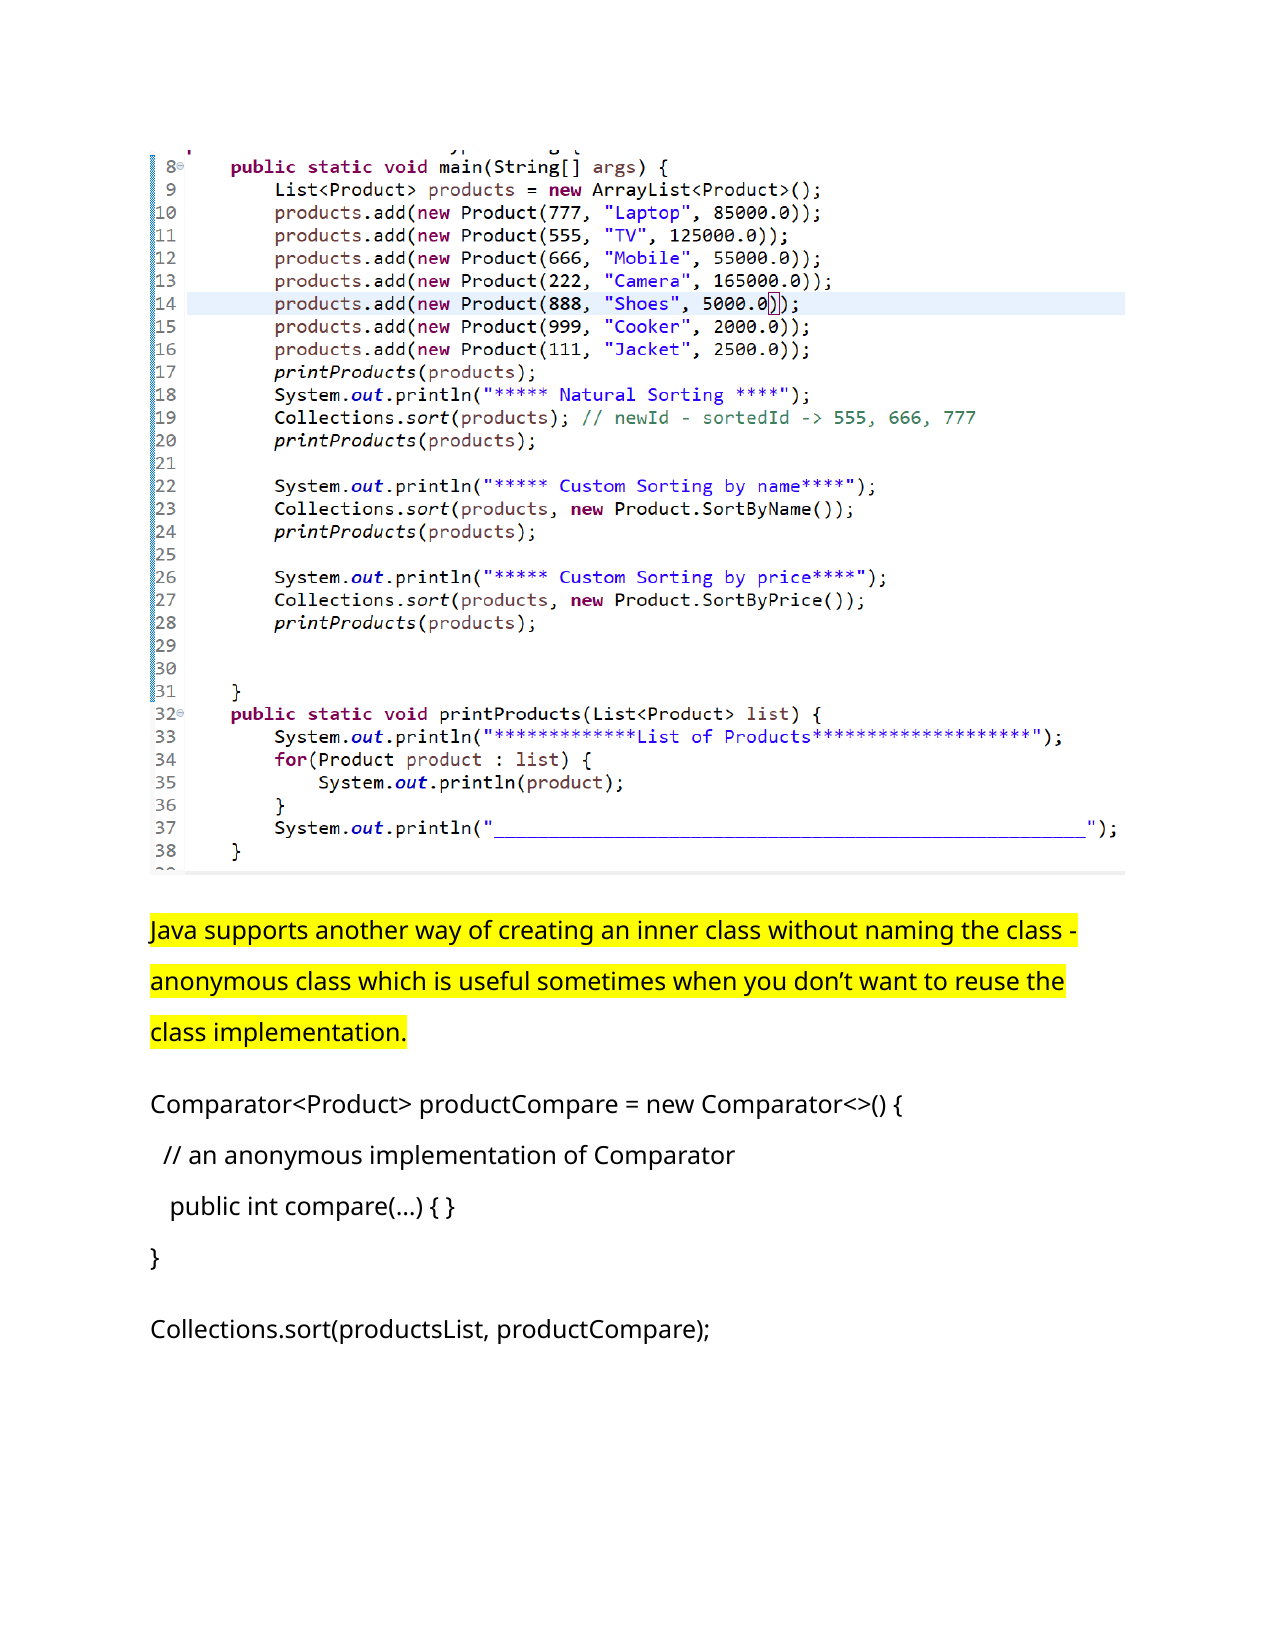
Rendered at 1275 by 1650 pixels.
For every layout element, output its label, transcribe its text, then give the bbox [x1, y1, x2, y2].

text Collections.sort(productsList, productCompare); [150, 1311, 1125, 1346]
text Comparator<Product> productCompare = new Comparator<>() { // an anonymous implementation of Comparator public int compare(…) { } } [150, 1086, 1125, 1274]
picture [150, 150, 1125, 875]
text Java supports another way of creating an inner class without naming the class - anonymous class which is useful sometimes when you don’t want to reuse the class implementation. [150, 912, 1125, 1049]
